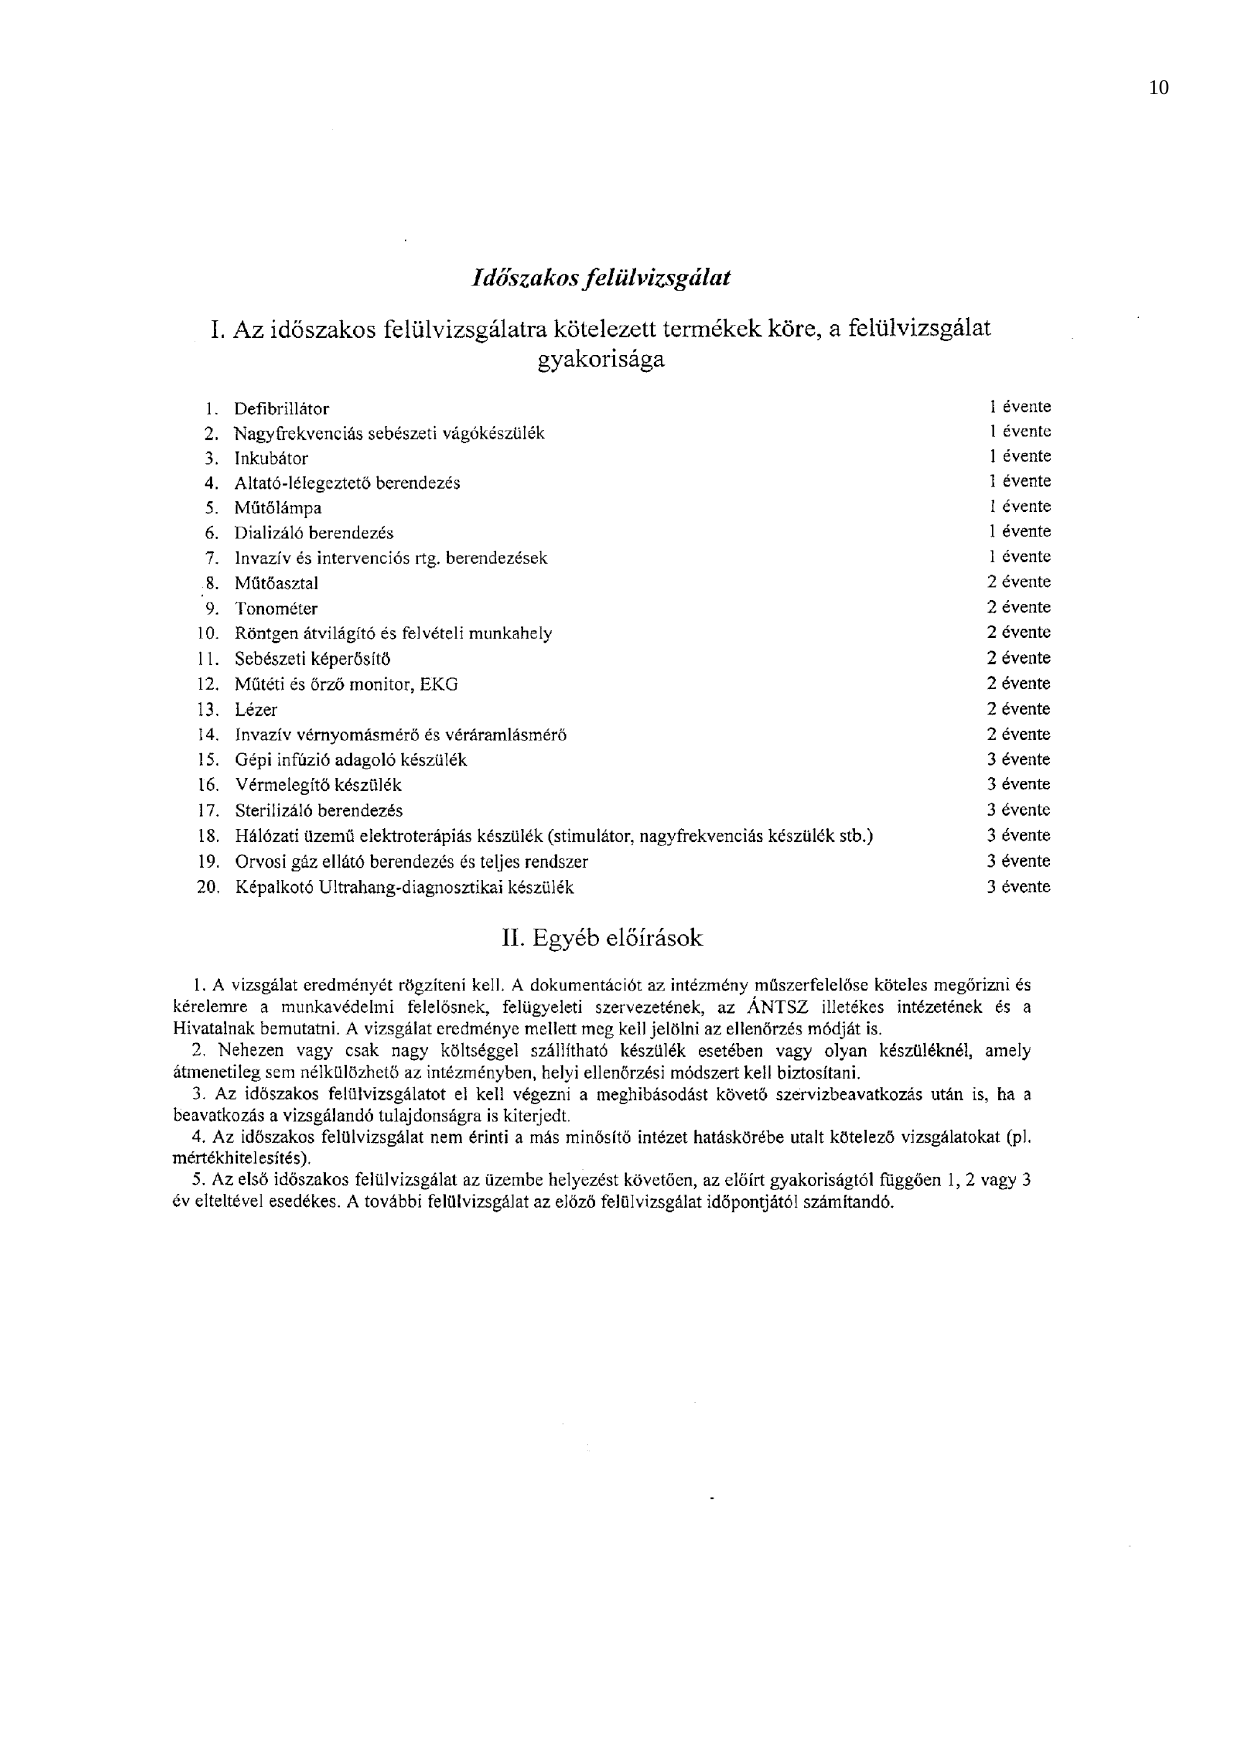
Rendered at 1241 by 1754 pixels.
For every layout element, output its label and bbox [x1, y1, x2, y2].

picture [56, 123, 1169, 1677]
